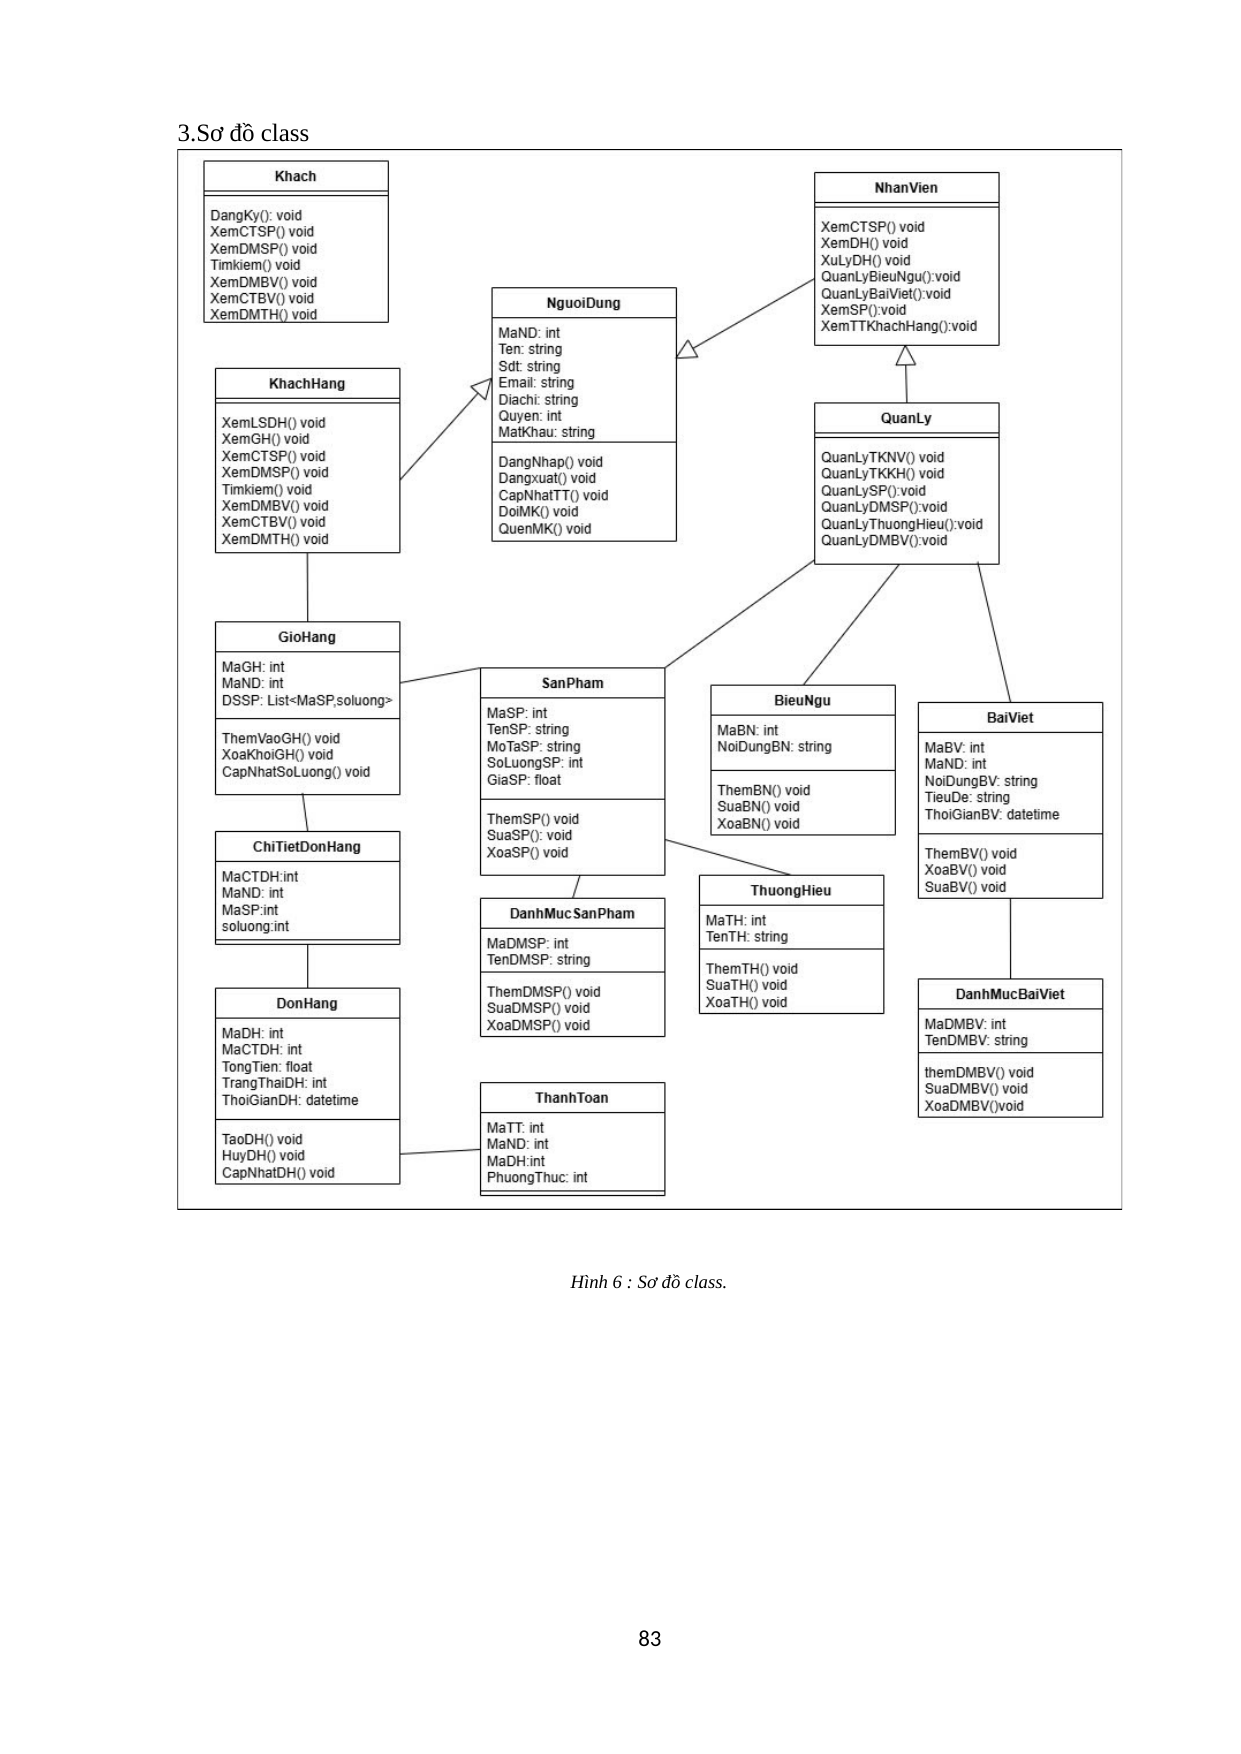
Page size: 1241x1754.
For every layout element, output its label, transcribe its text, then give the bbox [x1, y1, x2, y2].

subtitle 3.Sơ đồ class [177, 118, 1122, 147]
text Hình 6 : Sơ đồ class. [177, 1271, 1122, 1292]
picture [177, 149, 1123, 1210]
